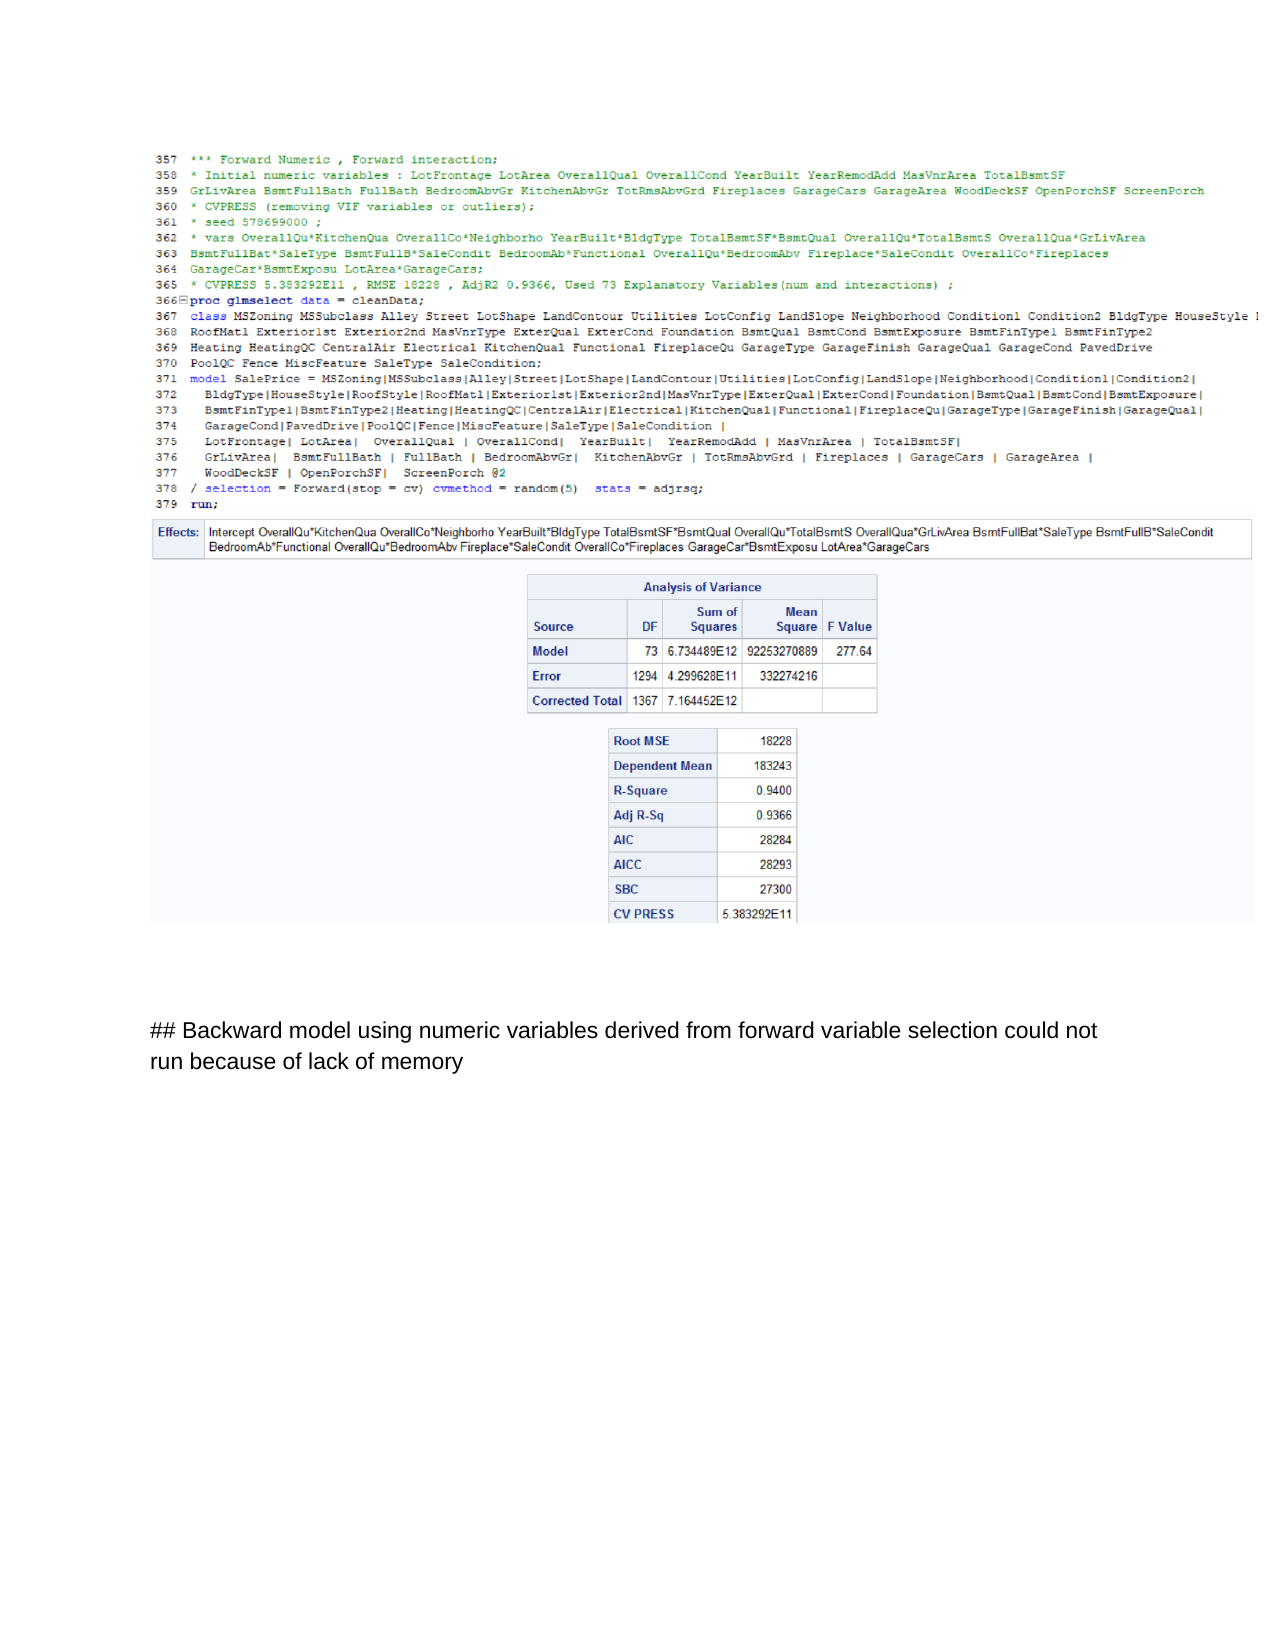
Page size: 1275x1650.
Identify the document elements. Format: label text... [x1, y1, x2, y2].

picture [150, 150, 1259, 511]
picture [150, 514, 1254, 923]
text ## Backward model using numeric variables derived from forward variable selection could not run because of lack of memory [150, 1017, 1125, 1074]
